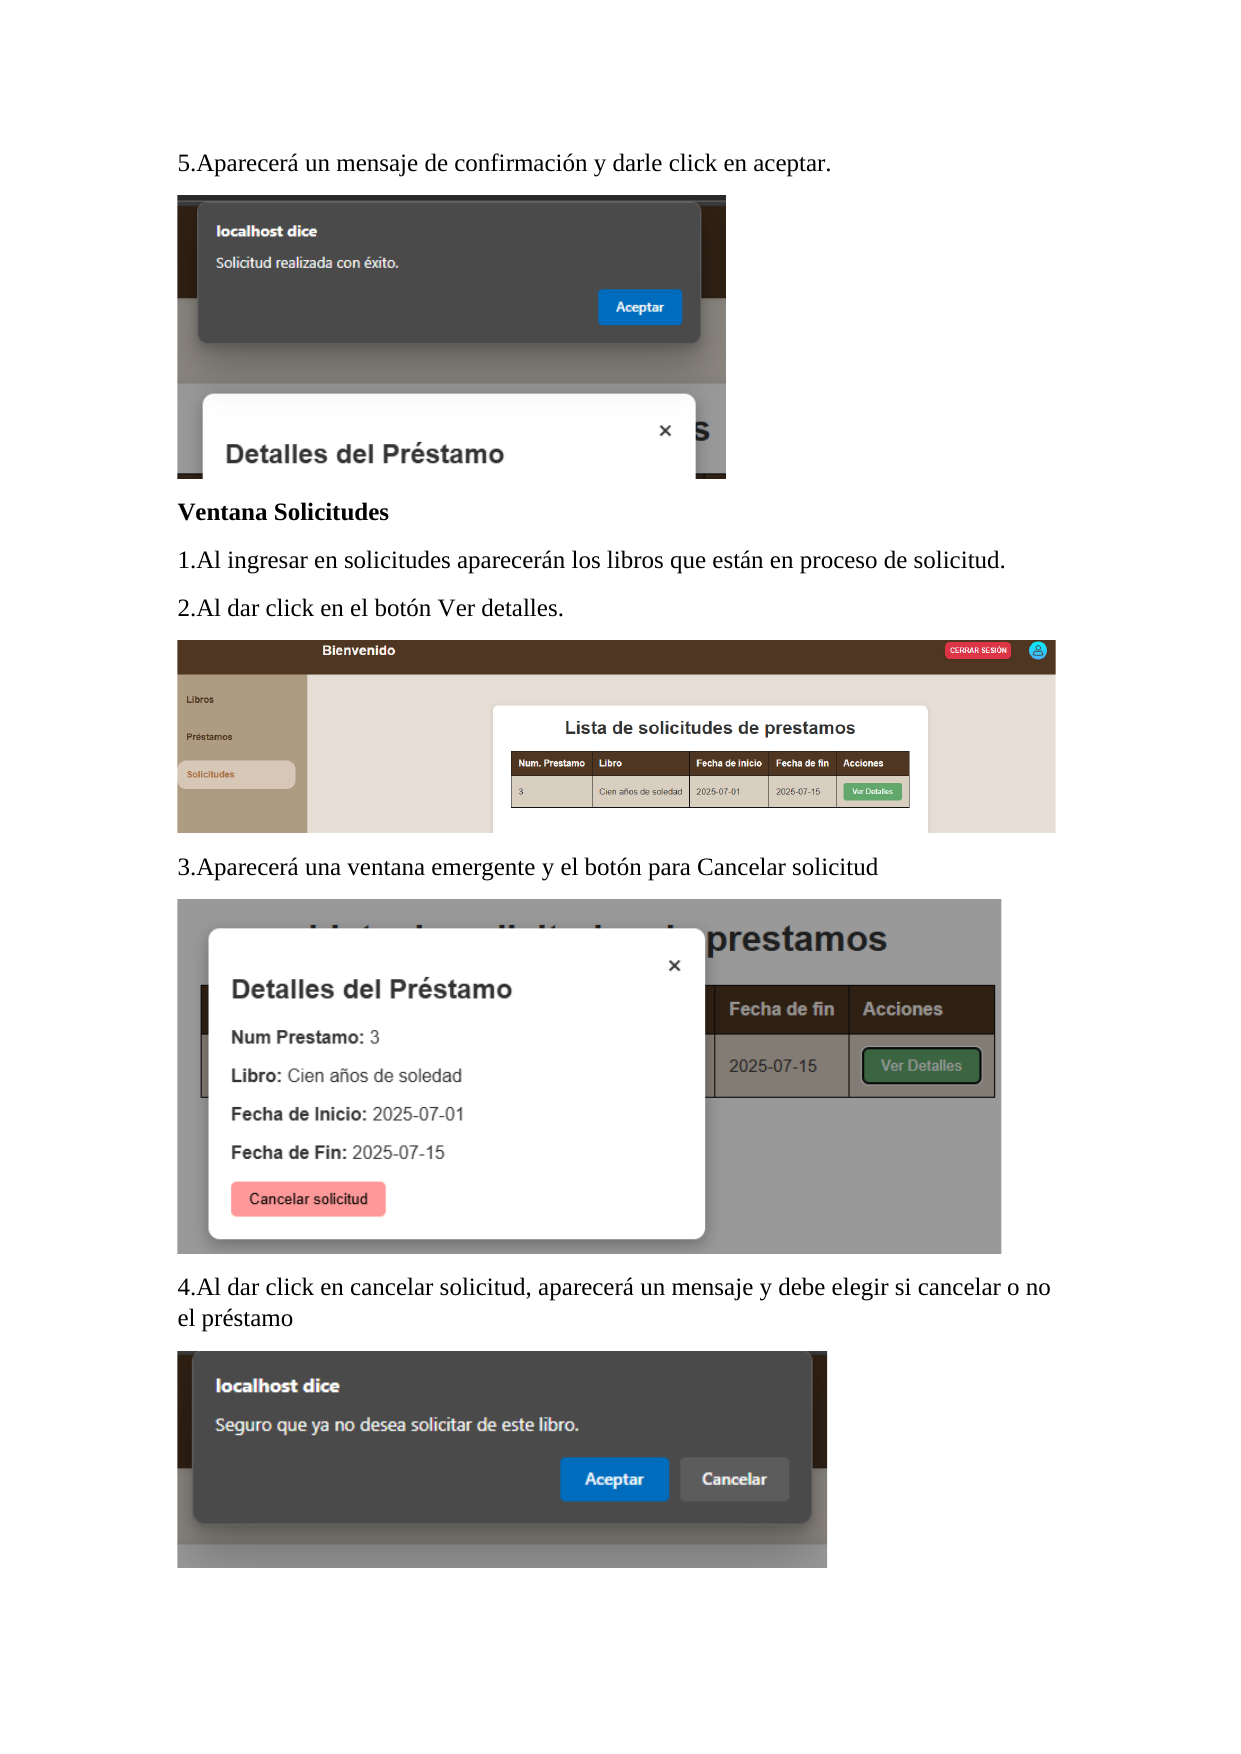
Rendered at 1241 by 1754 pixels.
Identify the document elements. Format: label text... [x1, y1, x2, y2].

text 5.Aparecerá un mensaje de confirmación y darle click en aceptar. [177, 148, 1063, 176]
picture [177, 899, 1002, 1254]
text 4.Al dar click en cancelar solicitud, aparecerá un mensaje y debe elegir si cancelar o no el préstamo [177, 1272, 1063, 1332]
text 3.Aparecerá una ventana emergente y el botón para Cancelar solicitud [177, 852, 1063, 881]
text 2.Al dar click en el botón Ver detalles. [177, 593, 1063, 622]
text Ventana Solicitudes [177, 497, 1063, 526]
picture [177, 1351, 828, 1568]
text 1.Al ingresar en solicitudes aparecerán los libros que están en proceso de solicitud. [177, 545, 1063, 574]
picture [177, 640, 1056, 833]
picture [177, 195, 726, 479]
